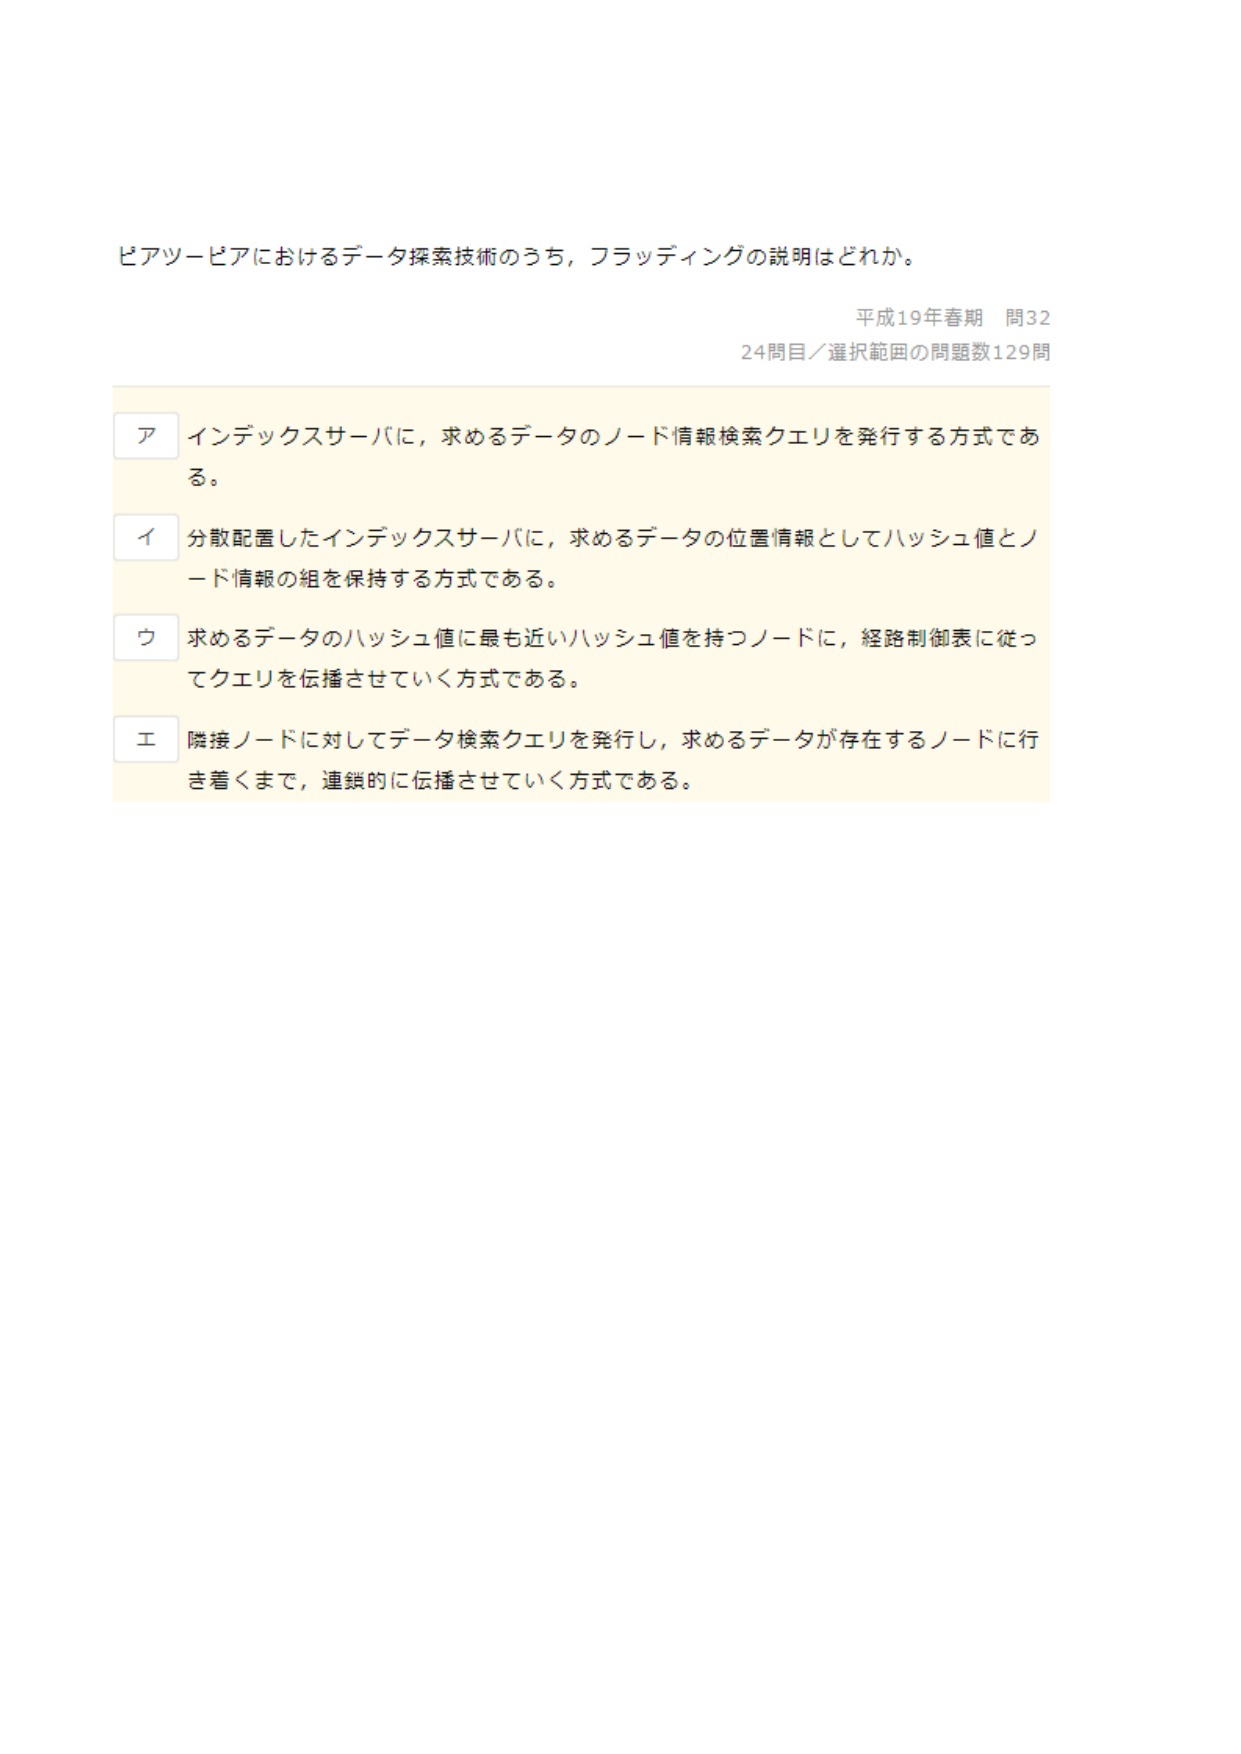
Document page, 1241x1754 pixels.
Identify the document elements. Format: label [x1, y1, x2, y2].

picture [112, 239, 1050, 802]
